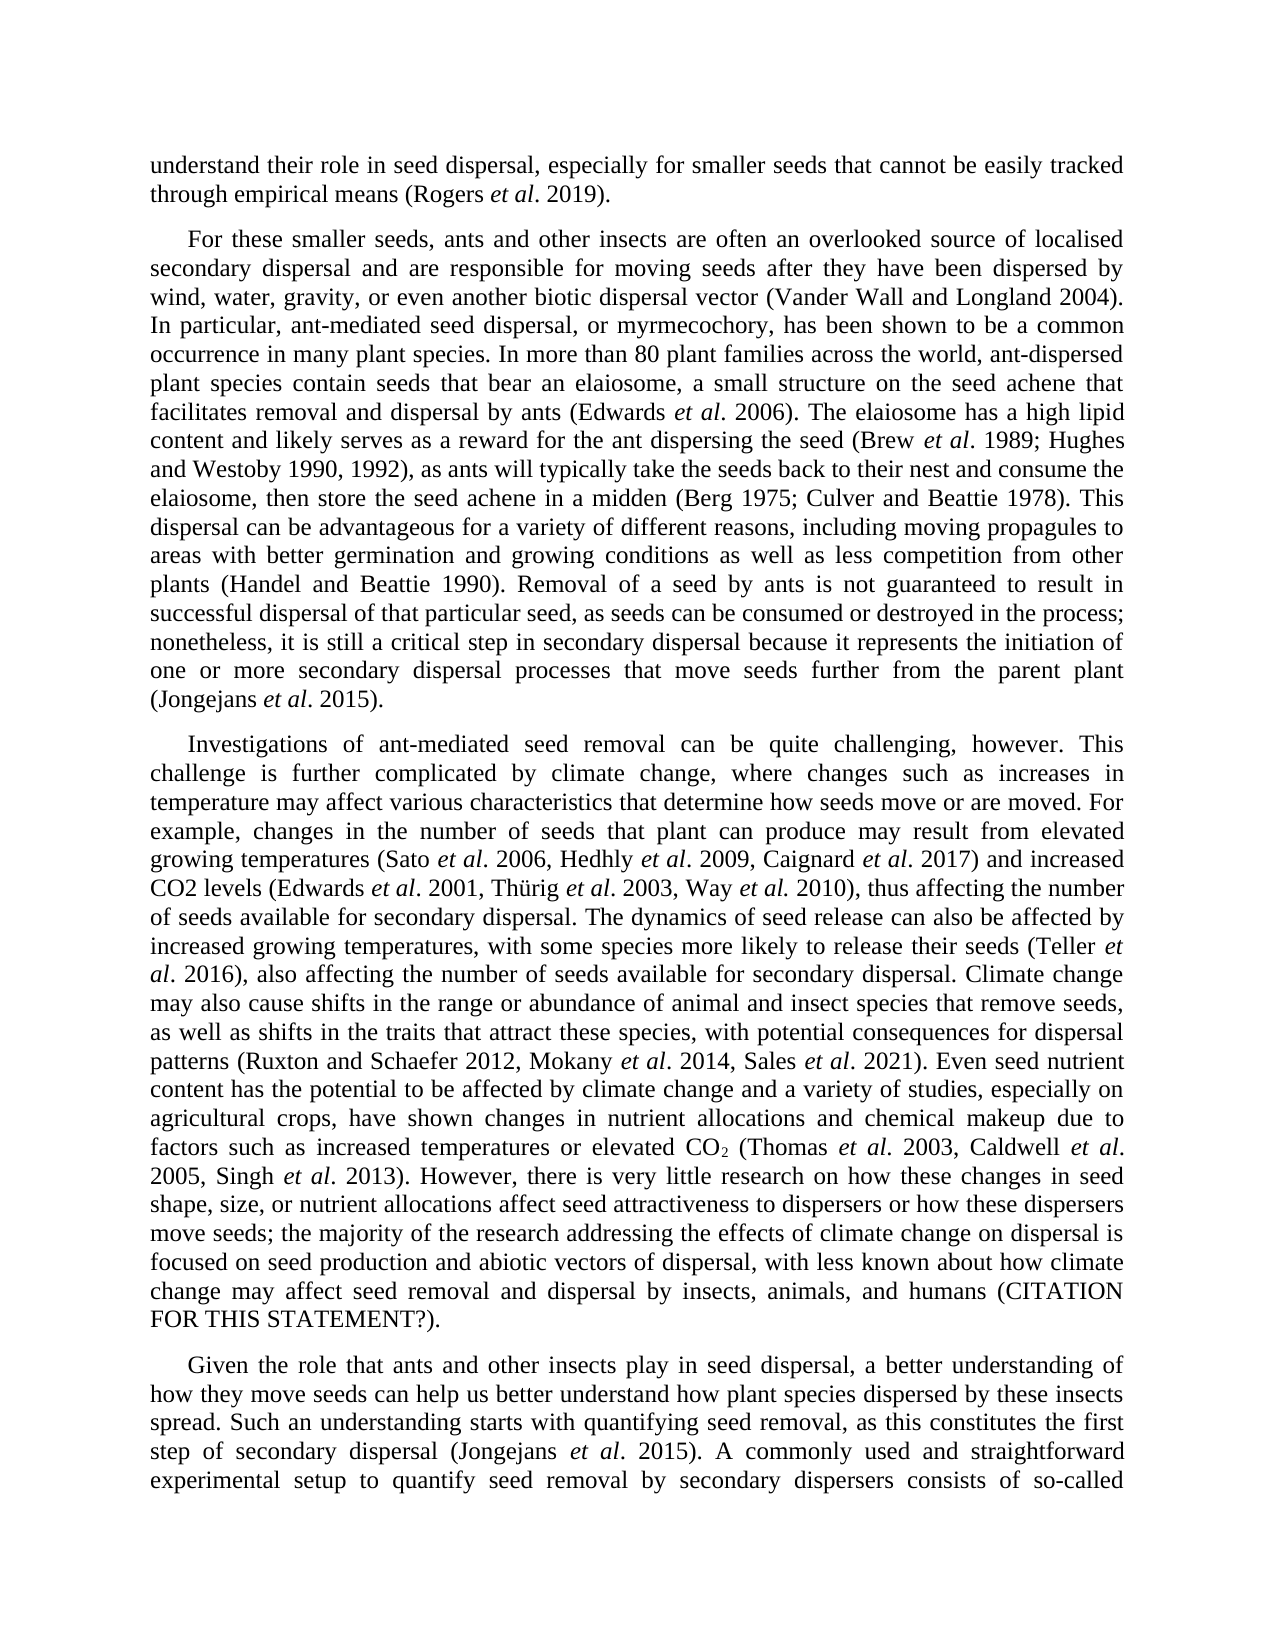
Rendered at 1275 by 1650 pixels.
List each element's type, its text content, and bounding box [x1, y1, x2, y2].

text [150, 150, 1125, 207]
text Investigations of ant-mediated seed removal can be quite challenging, however. This challenge is further complicated by climate change, where changes such as increases in temperature may affect various characteristics that determine how seeds move or are moved. For example, changes in the number of seeds that plant can produce may result from elevated growing temperatures (Sato et al. 2006, Hedhly et al. 2009, Caignard et al. 2017) and increased CO2 levels (Edwards et al. 2001, Thürig et al. 2003, Way et al. 2010), thus affecting the number of seeds available for secondary dispersal. The dynamics of seed release can also be affected by increased growing temperatures, with some species more likely to release their seeds (Teller et al. 2016), also affecting the number of seeds available for secondary dispersal. Climate change may also cause shifts in the range or abundance of animal and insect species that remove seeds, as well as shifts in the traits that attract these species, with potential consequences for dispersal patterns (Ruxton and Schaefer 2012, Mokany et al. 2014, Sales et al. 2021). Even seed nutrient content has the potential to be affected by climate change and a variety of studies, especially on agricultural crops, have shown changes in nutrient allocations and chemical makeup due to factors such as increased temperatures or elevated CO2 (Thomas et al. 2003, Caldwell et al. 2005, Singh et al. 2013). However, there is very little research on how these changes in seed shape, size, or nutrient allocations affect seed attractiveness to dispersers or how these dispersers move seeds; the majority of the research addressing the effects of climate change on dispersal is focused on seed production and abiotic vectors of dispersal, with less known about how climate change may affect seed removal and dispersal by insects, animals, and humans (CITATION FOR THIS STATEMENT?). [150, 729, 1125, 1333]
text For these smaller seeds, ants and other insects are often an overlooked source of localised secondary dispersal and are responsible for moving seeds after they have been dispersed by wind, water, gravity, or even another biotic dispersal vector (Vander Wall and Longland 2004). In particular, ant-mediated seed dispersal, or myrmecochory, has been shown to be a common occurrence in many plant species. In more than 80 plant families across the world, ant-dispersed plant species contain seeds that bear an elaiosome, a small structure on the seed achene that facilitates removal and dispersal by ants (Edwards et al. 2006). The elaiosome has a high lipid content and likely serves as a reward for the ant dispersing the seed (Brew et al. 1989; Hughes and Westoby 1990, 1992), as ants will typically take the seeds back to their nest and consume the elaiosome, then store the seed achene in a midden (Berg 1975; Culver and Beattie 1978). This dispersal can be advantageous for a variety of different reasons, including moving propagules to areas with better germination and growing conditions as well as less competition from other plants (Handel and Beattie 1990). Removal of a seed by ants is not guaranteed to result in successful dispersal of that particular seed, as seeds can be consumed or destroyed in the process; nonetheless, it is still a critical step in secondary dispersal because it represents the initiation of one or more secondary dispersal processes that move seeds further from the parent plant (Jongejans et al. 2015). [150, 224, 1125, 713]
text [150, 1350, 1125, 1494]
